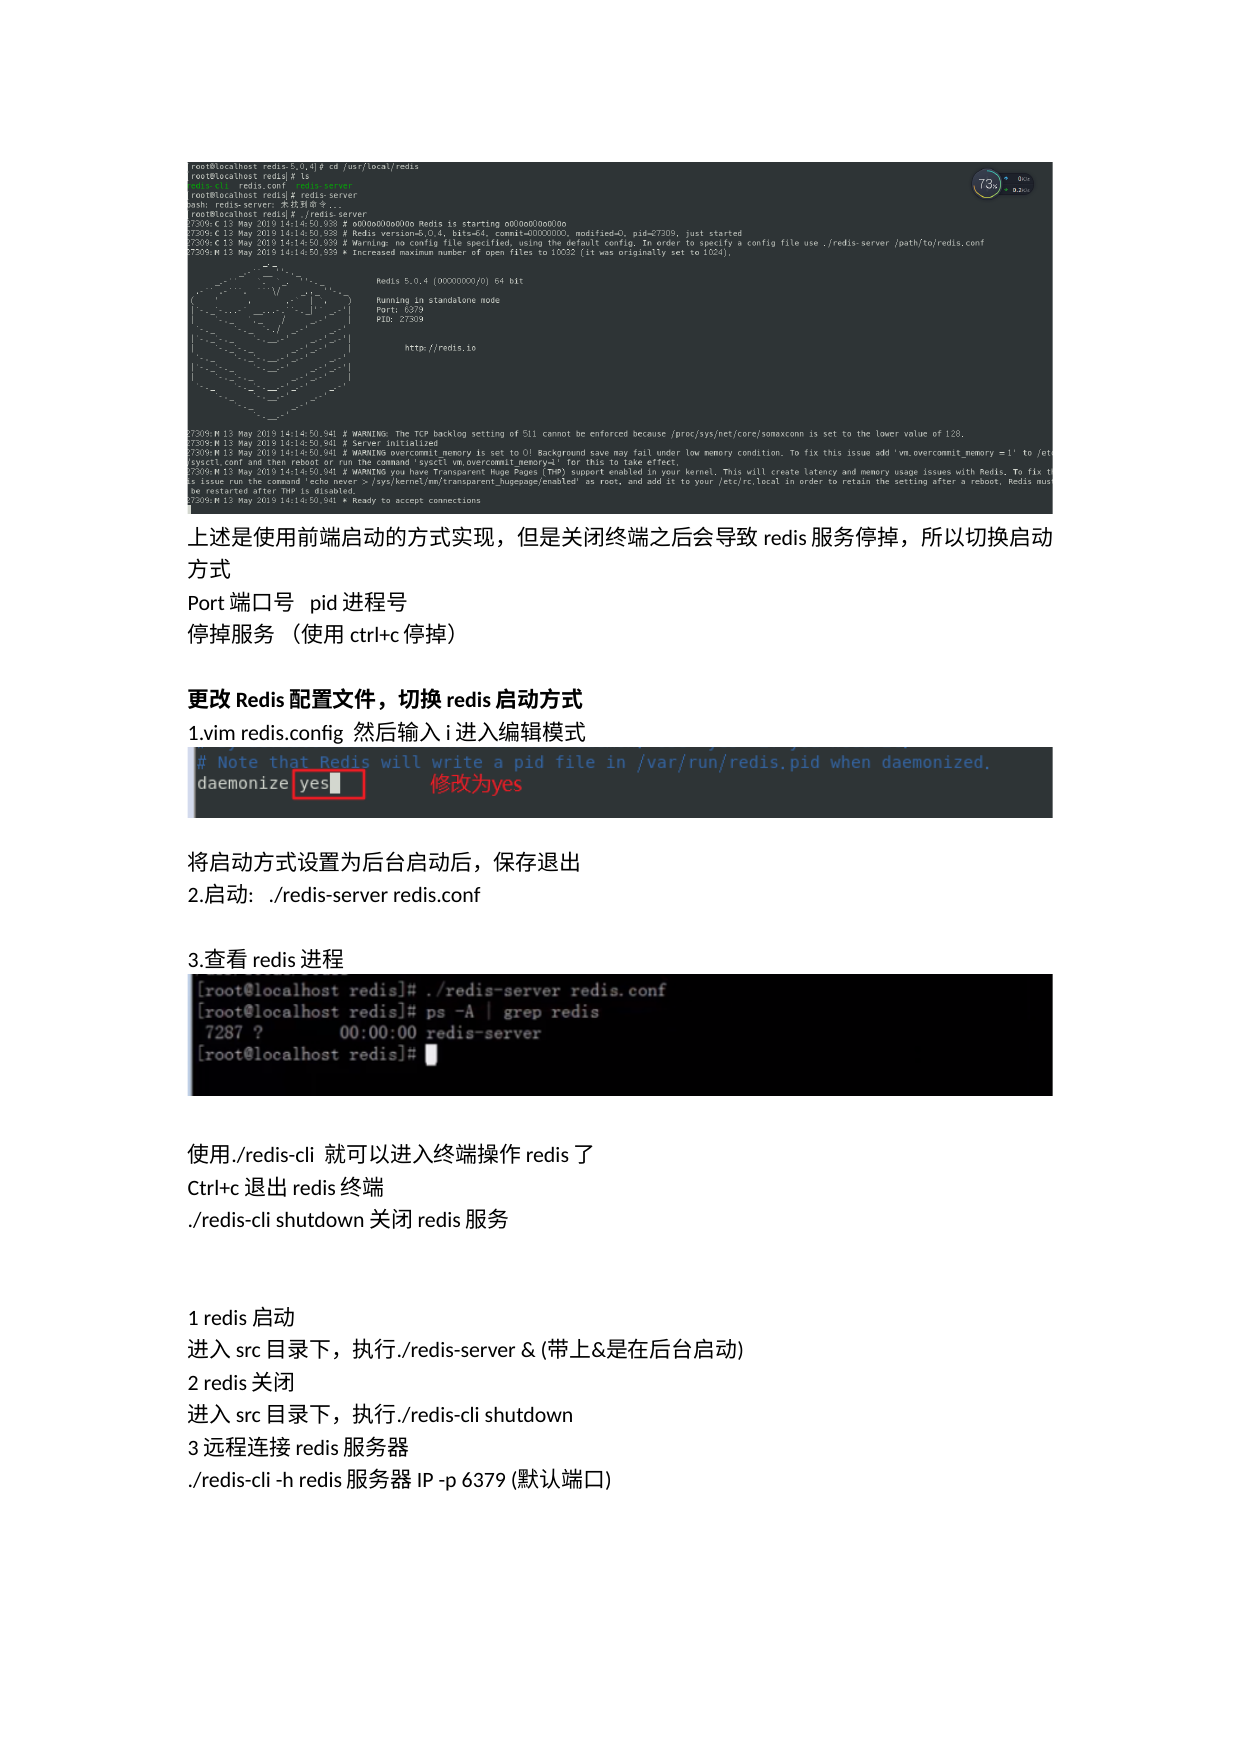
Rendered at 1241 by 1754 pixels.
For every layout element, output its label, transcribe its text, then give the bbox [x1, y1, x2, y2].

text 3.查看redis进程 [187, 942, 1053, 974]
text 2 redis关闭 [187, 1364, 1053, 1397]
text 上述是使用前端启动的方式实现，但是关闭终端之后会导致redis服务停掉，所以切换启动方式 [187, 519, 1053, 584]
text 进入src目录下，执行./redis-server & (带上&是在后台启动) [187, 1332, 1053, 1364]
text ./redis-cli -h redis服务器IP -p 6379 (默认端口) [187, 1462, 1053, 1494]
text 3 远程连接redis服务器 [187, 1429, 1053, 1462]
picture [187, 162, 1053, 514]
text 将启动方式设置为后台启动后，保存退出 [187, 844, 1053, 877]
text 2.启动: ./redis-server redis.conf [187, 877, 1053, 909]
text 1.vim redis.config 然后输入 i进入编辑模式 [187, 714, 1053, 747]
text 停掉服务 （使用ctrl+c停掉） [187, 617, 1053, 649]
text Ctrl+c 退出redis终端 [187, 1169, 1053, 1202]
picture [187, 974, 1053, 1096]
picture [187, 747, 1053, 818]
text 1 redis 启动 [187, 1299, 1053, 1332]
text 更改Redis配置文件，切换redis启动方式 [187, 682, 1053, 714]
text ./redis-cli shutdown 关闭redis服务 [187, 1202, 1053, 1234]
text 进入src目录下，执行./redis-cli shutdown [187, 1397, 1053, 1429]
text 使用./redis-cli 就可以进入终端操作redis了 [187, 1137, 1053, 1169]
text Port端口号 pid 进程号 [187, 584, 1053, 617]
